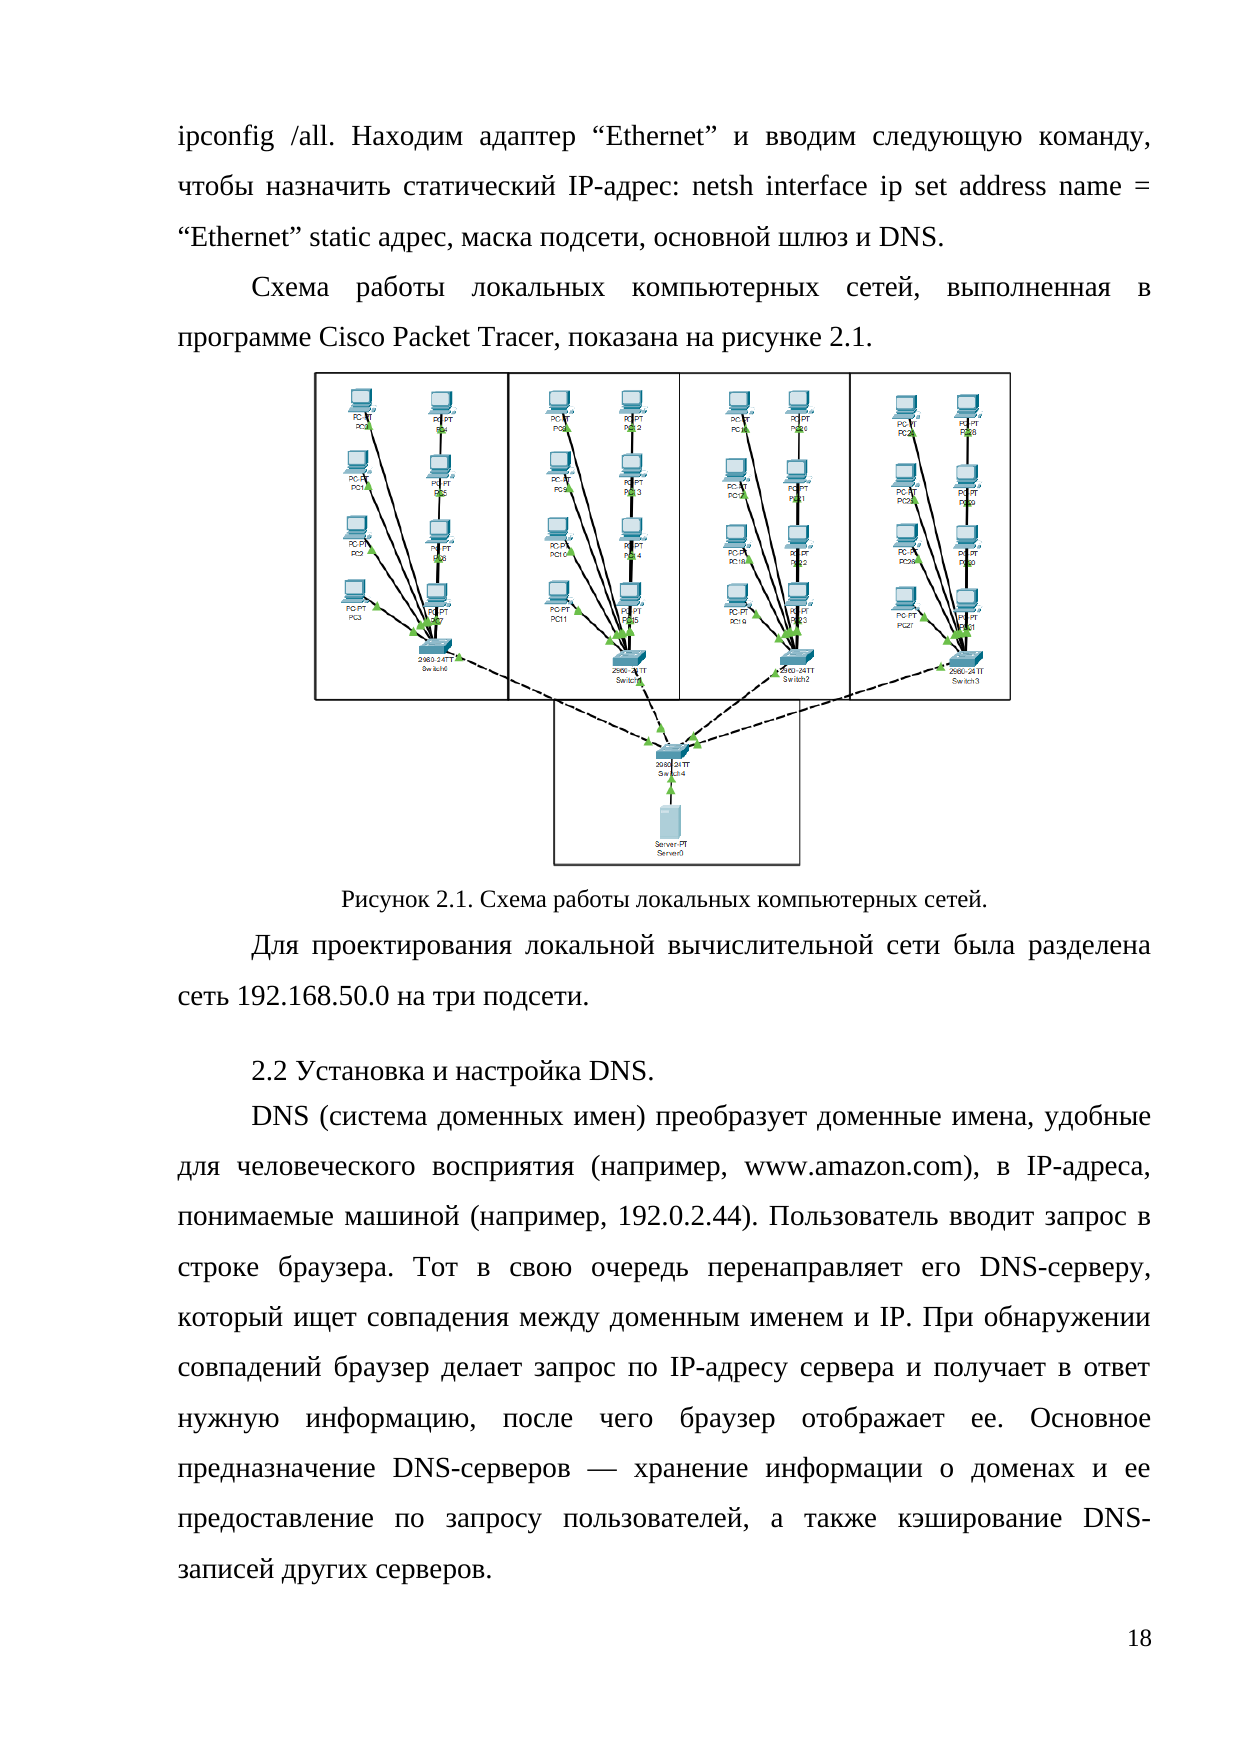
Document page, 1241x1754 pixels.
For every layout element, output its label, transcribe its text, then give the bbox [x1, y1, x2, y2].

text DNS (система доменных имен) преобразует доменные имена, удобные для человеческого восприятия (например, www.amazon.com), в IP-адреса, понимаемые машиной (например, 192.0.2.44). Пользователь вводит запрос в строке браузера. Тот в свою очередь перенаправляет его DNS-серверу, который ищет совпадения между доменным именем и IP. При обнаружении совпадений браузер делает запрос по IP-адресу сервера и получает в ответ нужную информацию, после чего браузер отображает ее. Основное предназначение DNS-серверов — хранение информации о доменах и ее предоставление по запросу пользователей, а также кэширование DNS-записей других серверов. [177, 1098, 1152, 1584]
text Рисунок 2.1. Схема работы локальных компьютерных сетей. [177, 884, 1152, 913]
text Для проектирования локальной вычислительной сети была разделена сеть 192.168.50.0 на три подсети. [177, 927, 1152, 1011]
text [177, 118, 1152, 252]
text Схема работы локальных компьютерных сетей, выполненная в программе Cisco Packet Tracer, показана на рисунке 2.1. [177, 269, 1152, 353]
subtitle 2.2 Установка и настройка DNS. [177, 1053, 1152, 1087]
picture [312, 369, 1017, 870]
